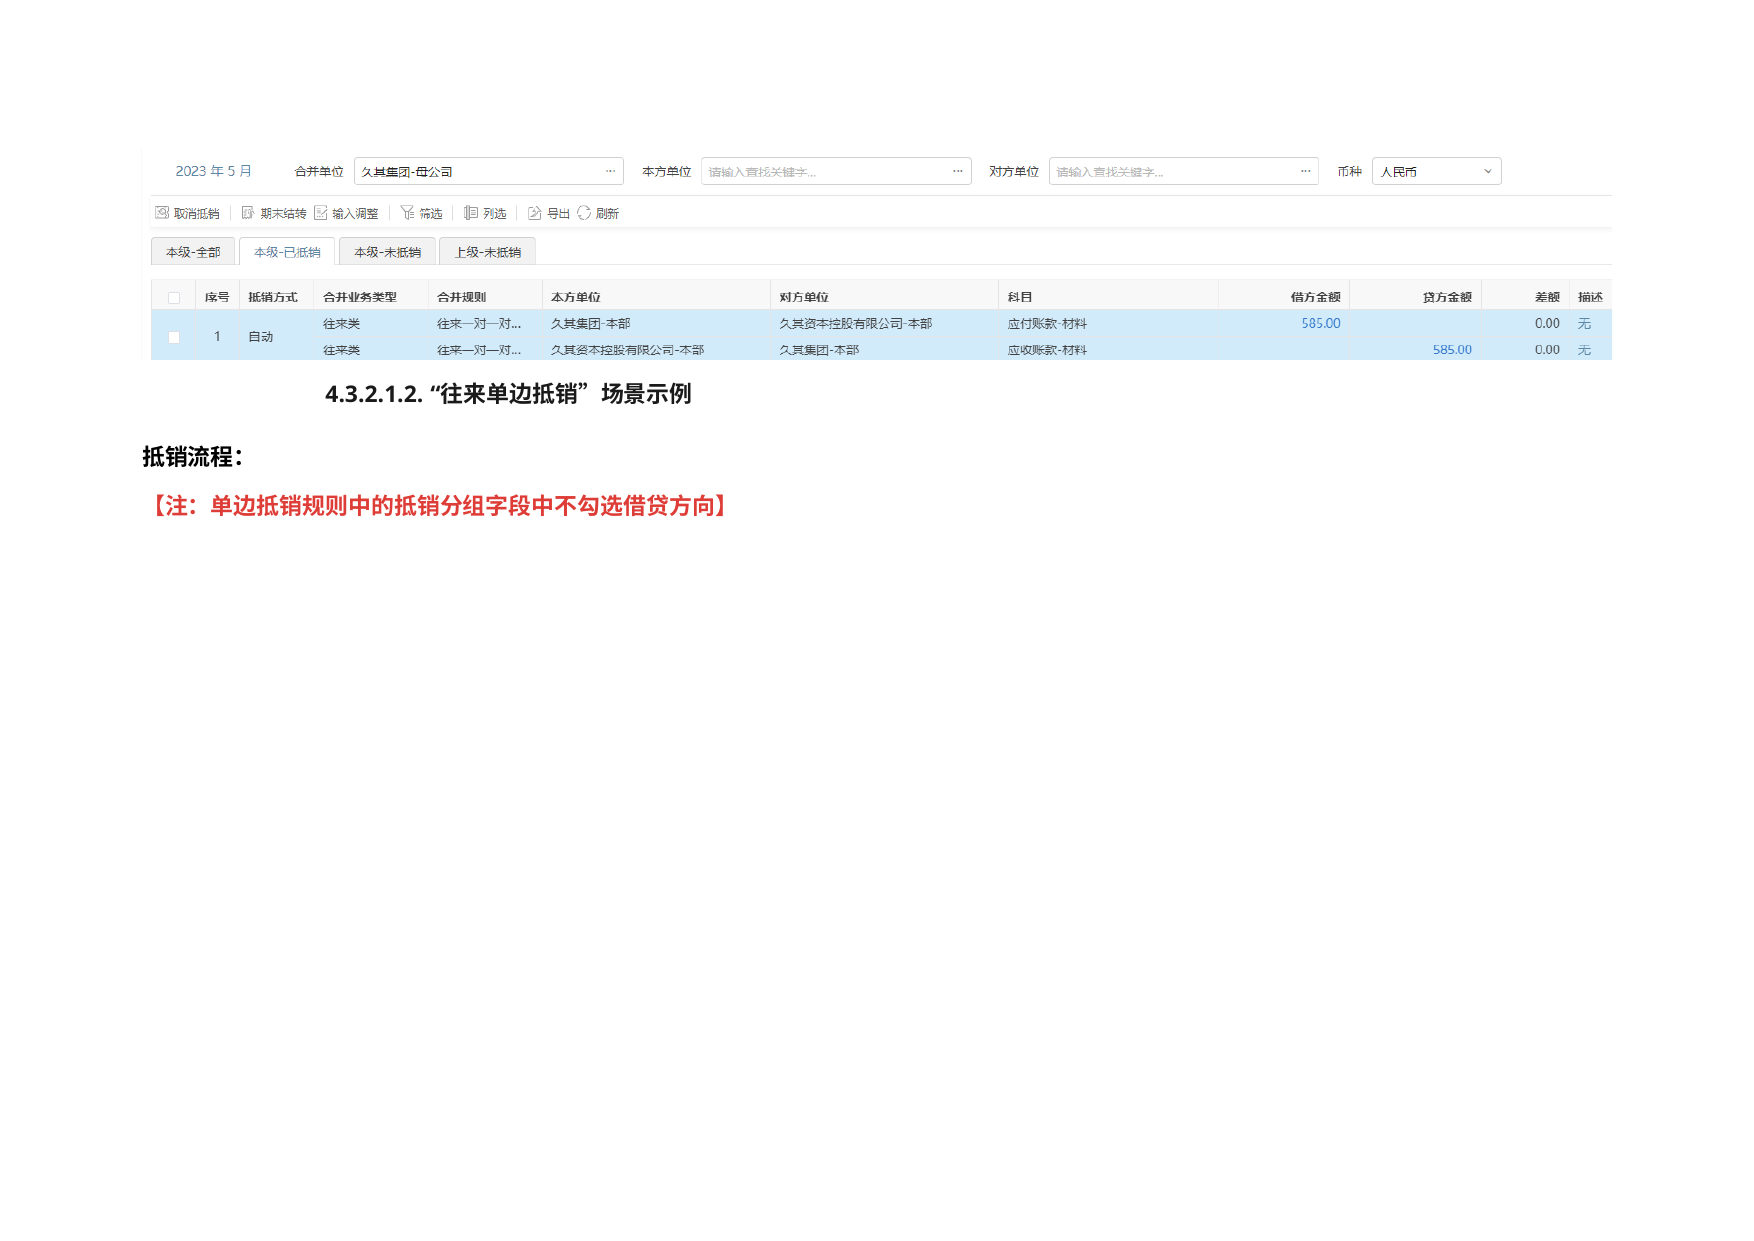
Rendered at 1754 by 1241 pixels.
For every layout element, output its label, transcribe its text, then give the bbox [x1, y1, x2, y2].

list 抵销流程： [142, 438, 1612, 472]
list 【注：单边抵销规则中的抵销分组字段中不勾选借贷方向】 [142, 488, 1612, 521]
picture [141, 147, 1613, 360]
subtitle “往来单边抵销”场景示例 [325, 375, 1612, 409]
